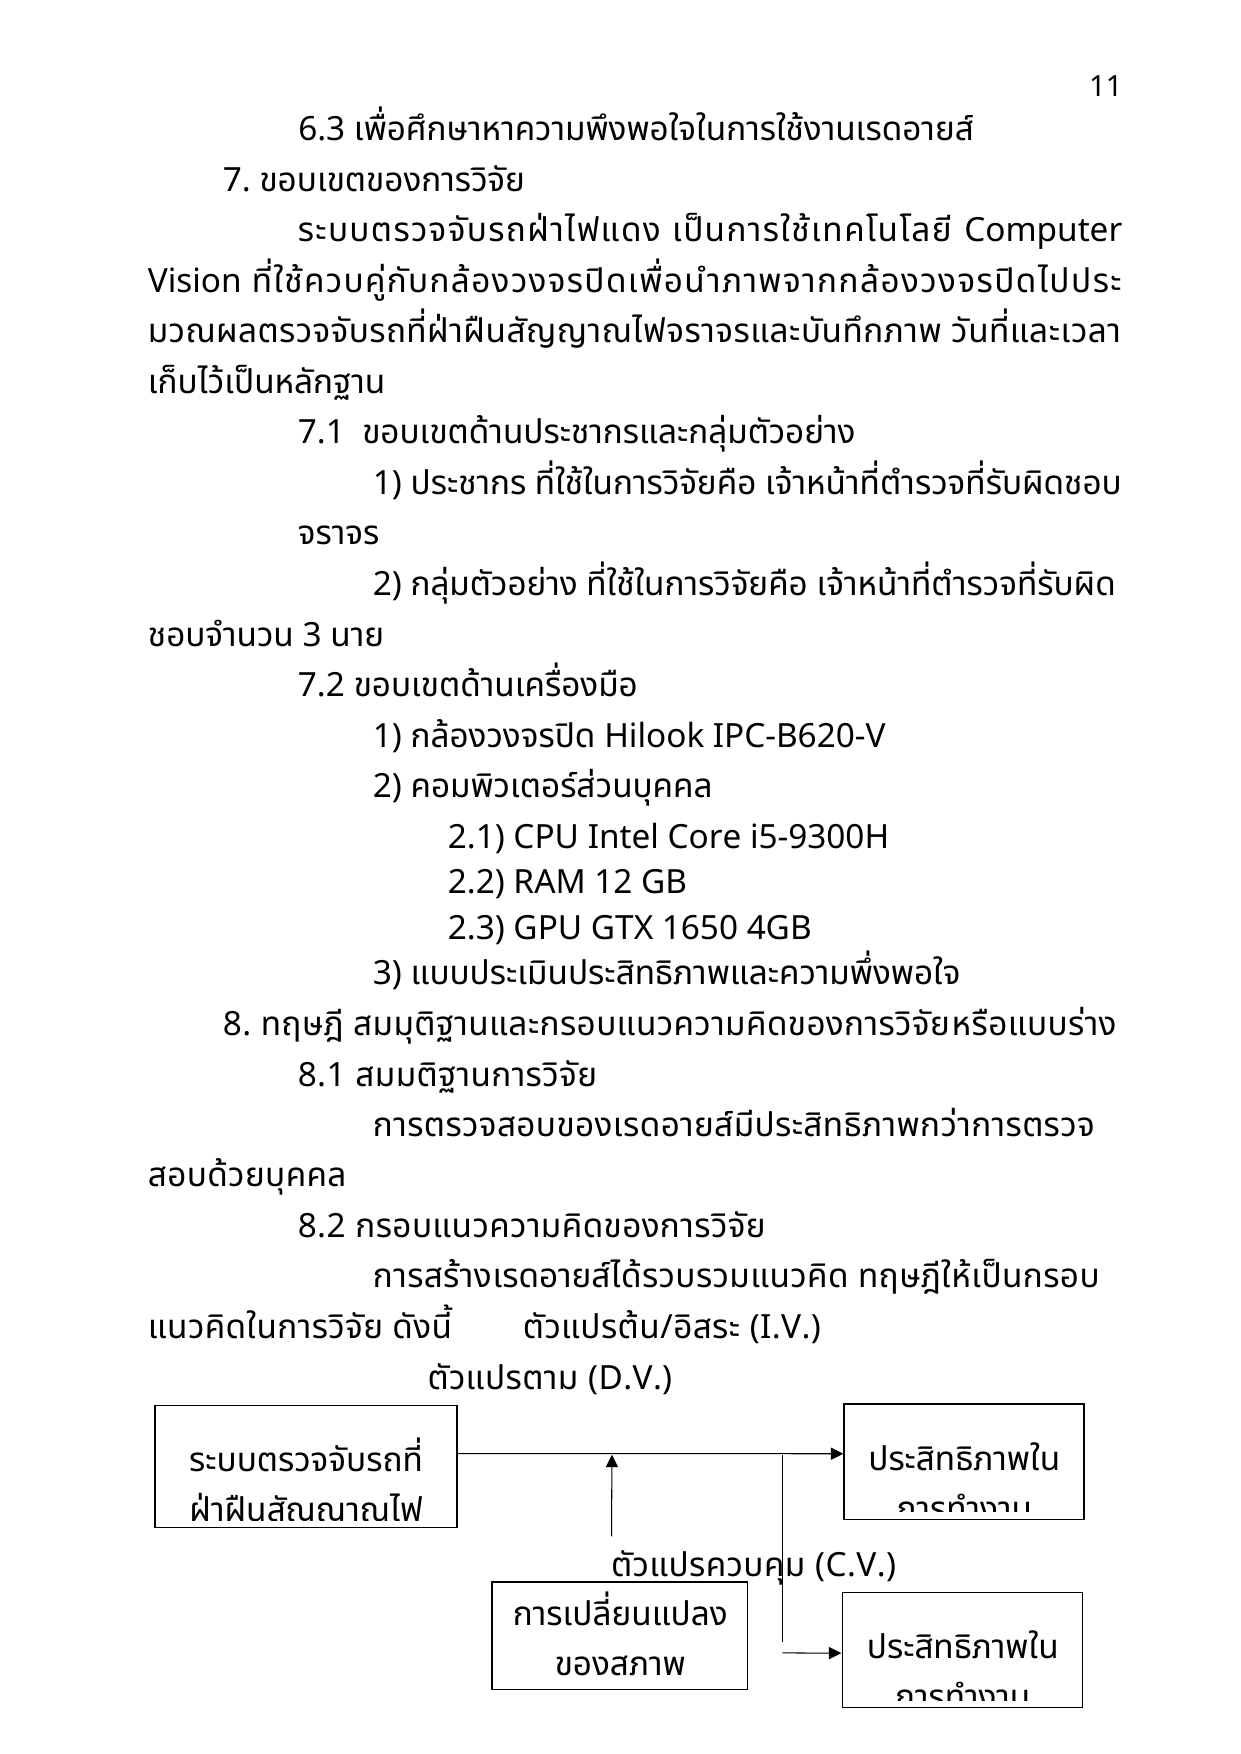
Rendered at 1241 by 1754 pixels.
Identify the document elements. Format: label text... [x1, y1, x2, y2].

text 2.3) GPU GTX 1650 4GB [148, 904, 1122, 949]
text การตรวจสอบของเรดอายส์มีประสิทธิภาพกว่าการตรวจสอบด้วยบุคคล [148, 1101, 1122, 1202]
text การสร้างเรดอายส์ได้รวบรวมแนวคิด ทฤษฎีให้เป็นกรอบแนวคิดในการวิจัย ดังนี้ ตัวแปรต้น/อิสระ (I.V.) ตัวแปรตาม (D.V.) [148, 1252, 1122, 1404]
text 8.1 สมมติฐานการวิจัย [223, 1050, 1122, 1101]
text 7.1 ขอบเขตด้านประชากรและกลุ่มตัวอย่าง [148, 408, 1122, 459]
text 3) แบบประเมินประสิทธิภาพและความพึ่งพอใจ [148, 949, 1122, 1000]
text ตัวแปรควบคุม (C.V.) [148, 1540, 782, 1591]
text 2.2) RAM 12 GB [148, 858, 1122, 904]
text 8. ทฤษฎี สมมุติฐานและกรอบแนวความคิดของการวิจัยหรือแบบร่าง [148, 1000, 1122, 1050]
text 2) กลุ่มตัวอย่าง ที่ใช้ในการวิจัยคือ เจ้าหน้าที่ตำรวจที่รับผิดชอบจำนวน 3 นาย [148, 560, 1122, 661]
text 6.3 เพื่อศึกษาหาความพึงพอใจในการใช้งานเรดอายส์ [298, 105, 1122, 155]
text 2.1) CPU Intel Core i5-9300H [148, 813, 1122, 858]
text 2) คอมพิวเตอร์ส่วนบุคคล [148, 762, 1122, 813]
text 7. ขอบเขตของการวิจัย [148, 155, 1122, 206]
text 1) ประชากร ที่ใช้ในการวิจัยคือ เจ้าหน้าที่ตำรวจที่รับผิดชอบจราจร [298, 459, 1122, 560]
text 7.2 ขอบเขตด้านเครื่องมือ [148, 661, 1122, 712]
text ระบบตรวจจับรถฝ่าไฟแดง เป็นการใช้เทคโนโลยี Computer Vision ที่ใช้ควบคู่กับกล้องวงจรปิดเพื่อนำภาพจากกล้องวงจรปิดไปประมวณผลตรวจจับรถที่ฝ่าฝืนสัญญาณไฟจราจรและบันทึกภาพ วันที่และเวลาเก็บไว้เป็นหลักฐาน [148, 206, 1122, 408]
text 8.2 กรอบแนวความคิดของการวิจัย [223, 1202, 1122, 1252]
text ตัวแปรควบคุม (C.V.) [783, 1540, 1122, 1591]
text 1) กล้องวงจรปิด Hilook IPC-B620-V [148, 712, 1122, 762]
